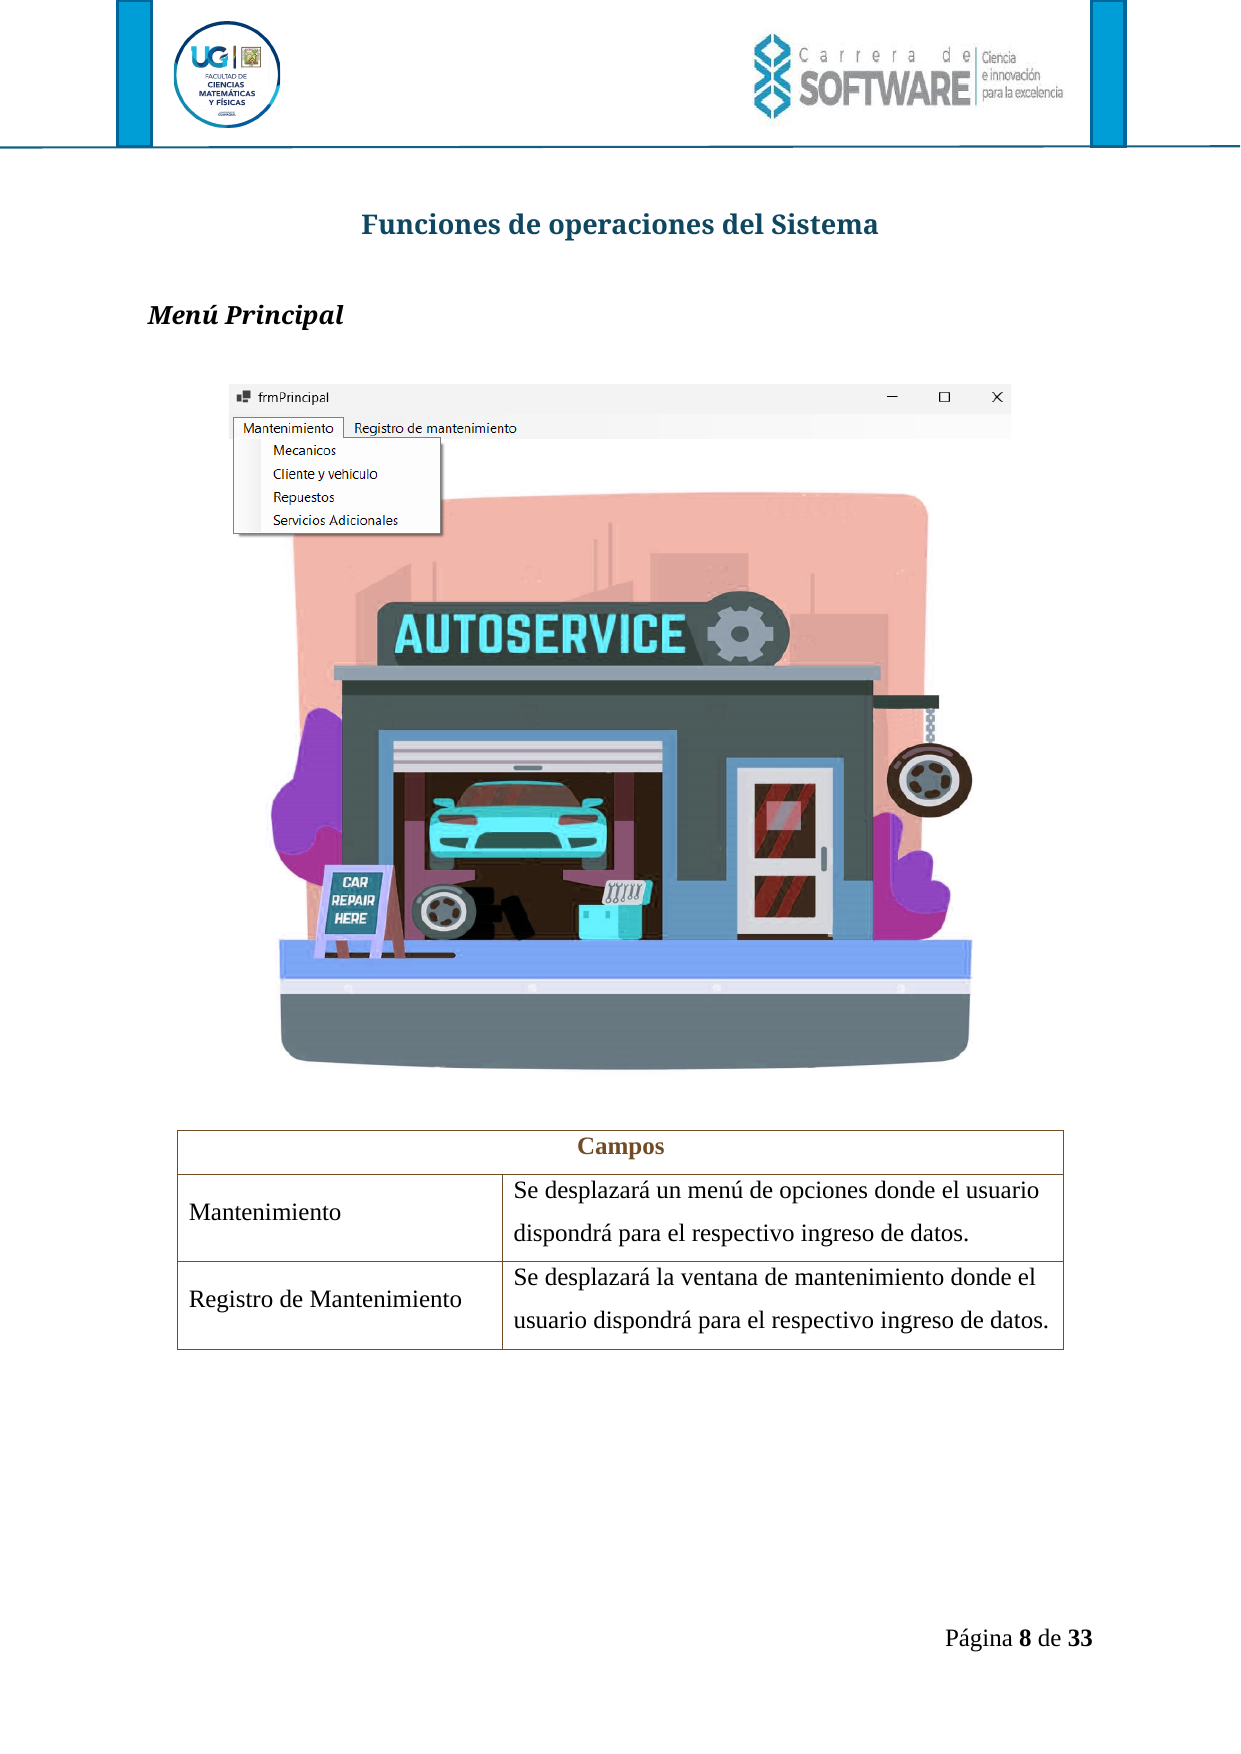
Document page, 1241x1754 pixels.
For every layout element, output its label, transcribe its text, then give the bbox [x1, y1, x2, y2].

picture [751, 28, 1068, 126]
table_cell Mantenimiento [178, 1175, 502, 1261]
table_cell Registro de Mantenimiento [178, 1262, 502, 1348]
subtitle Funciones de operaciones del Sistema [148, 205, 1092, 242]
table_cell Se desplazará un menú de opciones donde el usuario dispondrá para el respectivo ingreso de datos. [503, 1175, 1063, 1261]
table_header Campos [178, 1131, 1063, 1174]
subtitle Menú Principal [148, 297, 1092, 331]
picture [173, 85, 215, 128]
picture [228, 384, 1012, 1077]
table_cell Se desplazará la ventana de mantenimiento donde el usuario dispondrá para el respectivo ingreso de datos. [503, 1262, 1063, 1348]
picture [173, 21, 281, 128]
